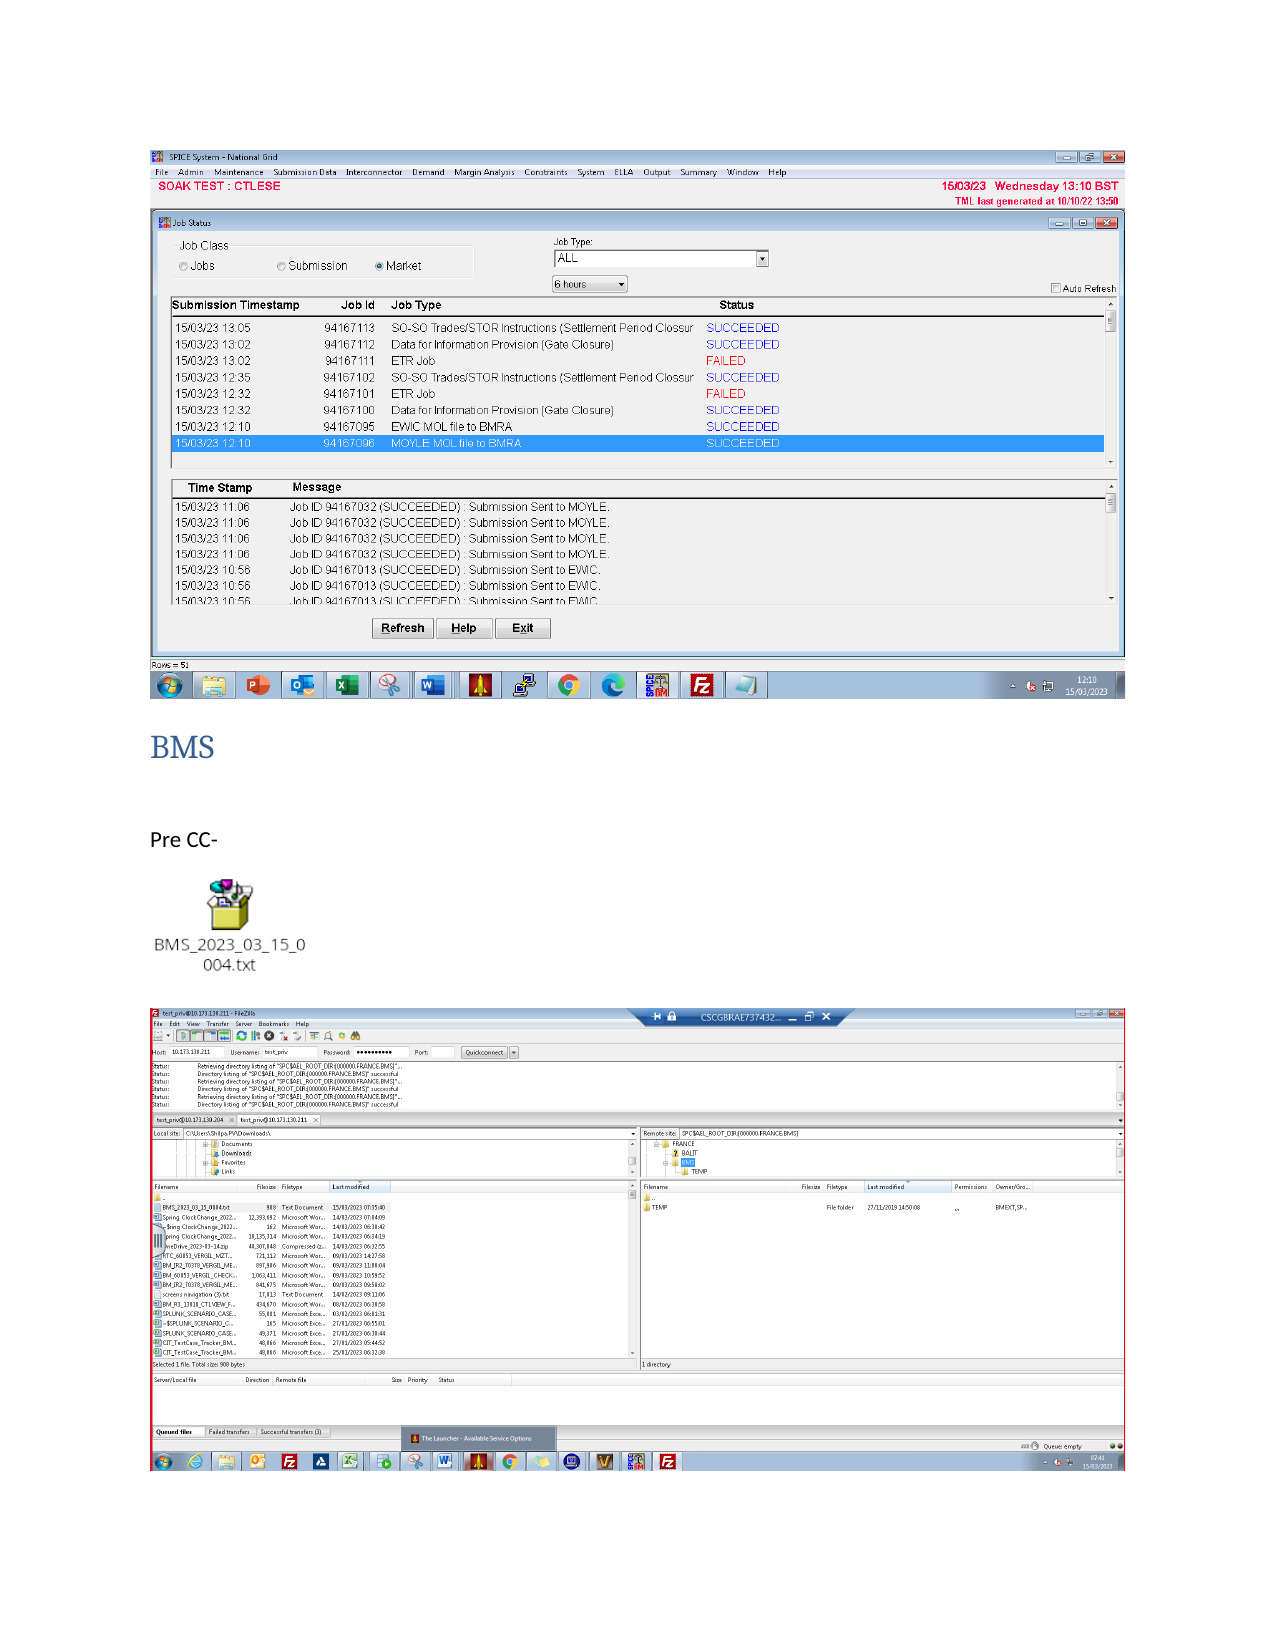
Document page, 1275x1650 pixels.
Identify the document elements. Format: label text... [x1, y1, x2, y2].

subtitle BMS [150, 728, 1125, 766]
text Pre CC- [150, 825, 1125, 853]
picture [150, 1008, 1125, 1471]
picture [150, 150, 1125, 699]
